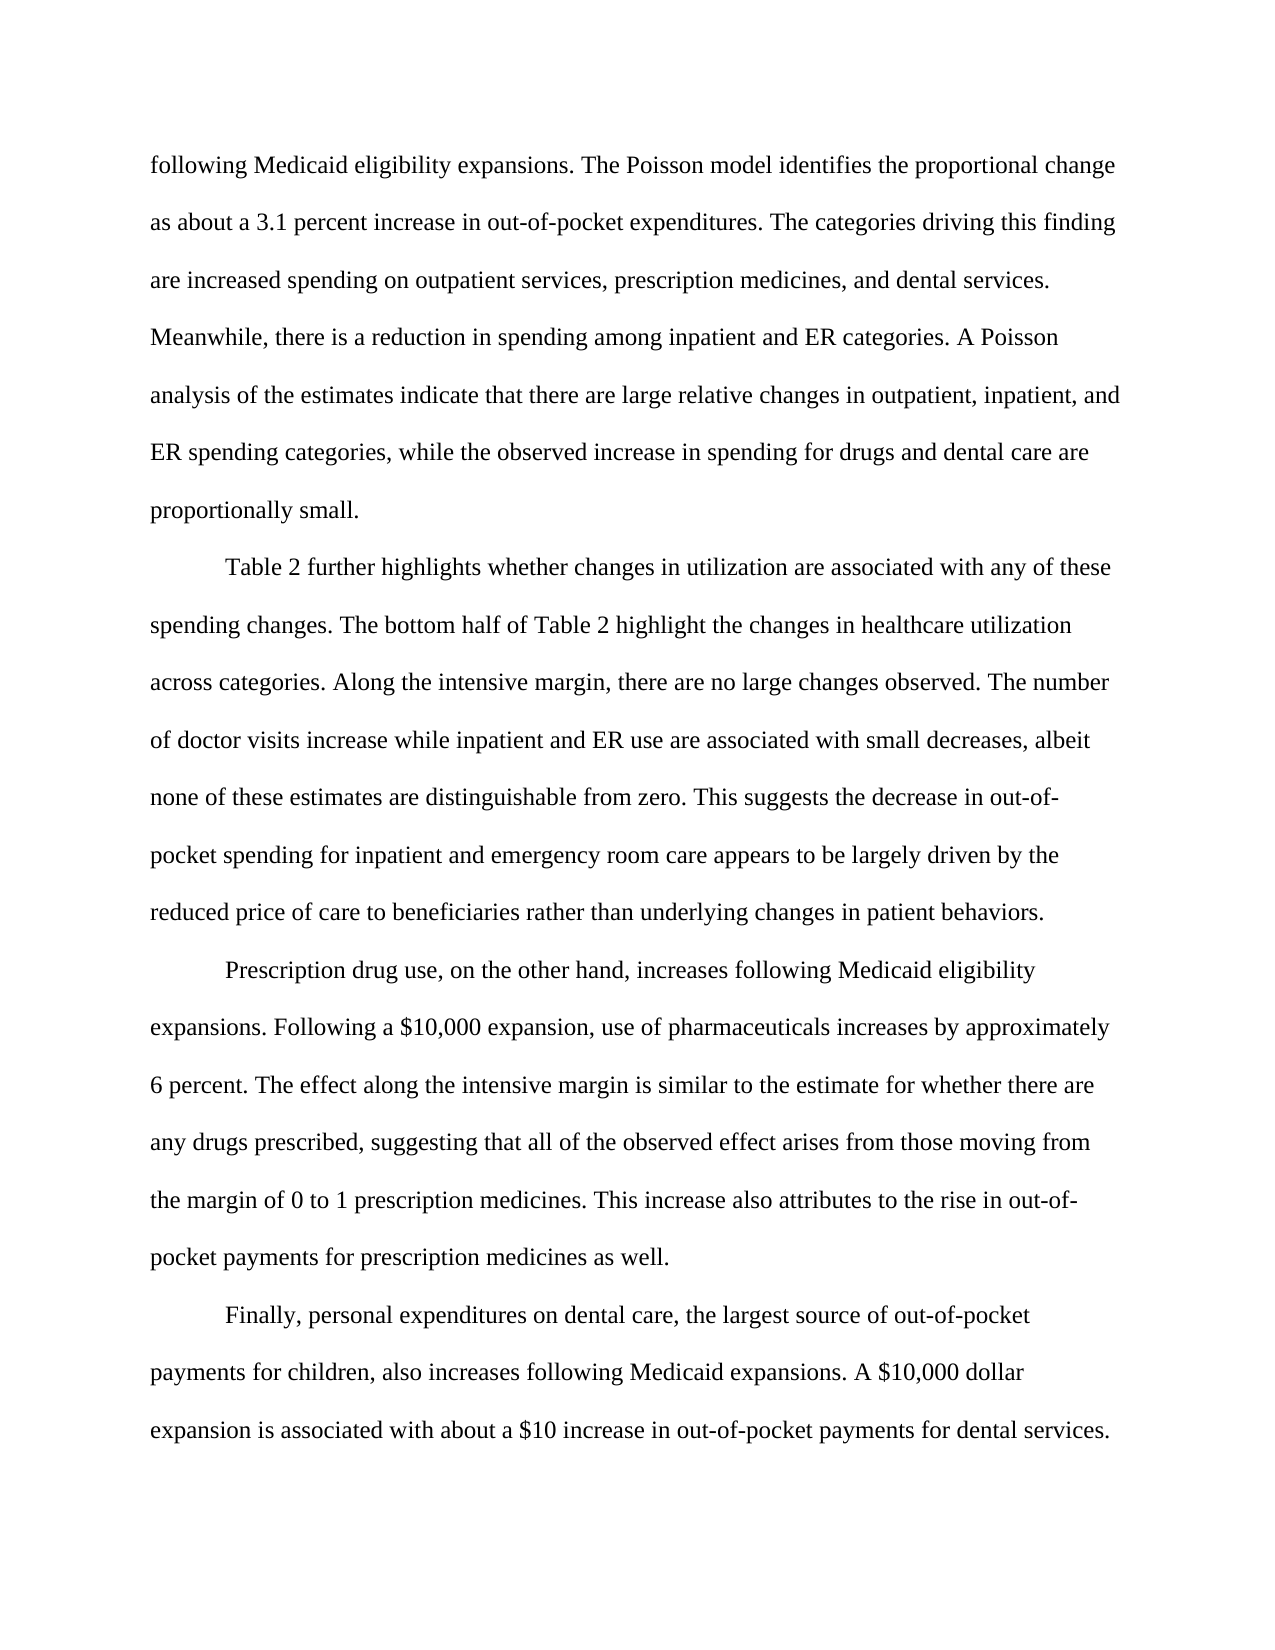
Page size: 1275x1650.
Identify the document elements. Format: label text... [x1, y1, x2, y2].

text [150, 150, 1125, 524]
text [150, 1300, 1125, 1444]
text Prescription drug use, on the other hand, increases following Medicaid eligibility expansions. Following a $10,000 expansion, use of pharmaceuticals increases by approximately 6 percent. The effect along the intensive margin is similar to the estimate for whether there are any drugs prescribed, suggesting that all of the observed effect arises from those moving from the margin of 0 to 1 prescription medicines. This increase also attributes to the rise in out-of-pocket payments for prescription medicines as well. [150, 955, 1125, 1271]
text Table 2 further highlights whether changes in utilization are associated with any of these spending changes. The bottom half of Table 2 highlight the changes in healthcare utilization across categories. Along the intensive margin, there are no large changes observed. The number of doctor visits increase while inpatient and ER use are associated with small decreases, albeit none of these estimates are distinguishable from zero. This suggests the decrease in out-of-pocket spending for inpatient and emergency room care appears to be largely driven by the reduced price of care to beneficiaries rather than underlying changes in patient behaviors. [150, 552, 1125, 926]
